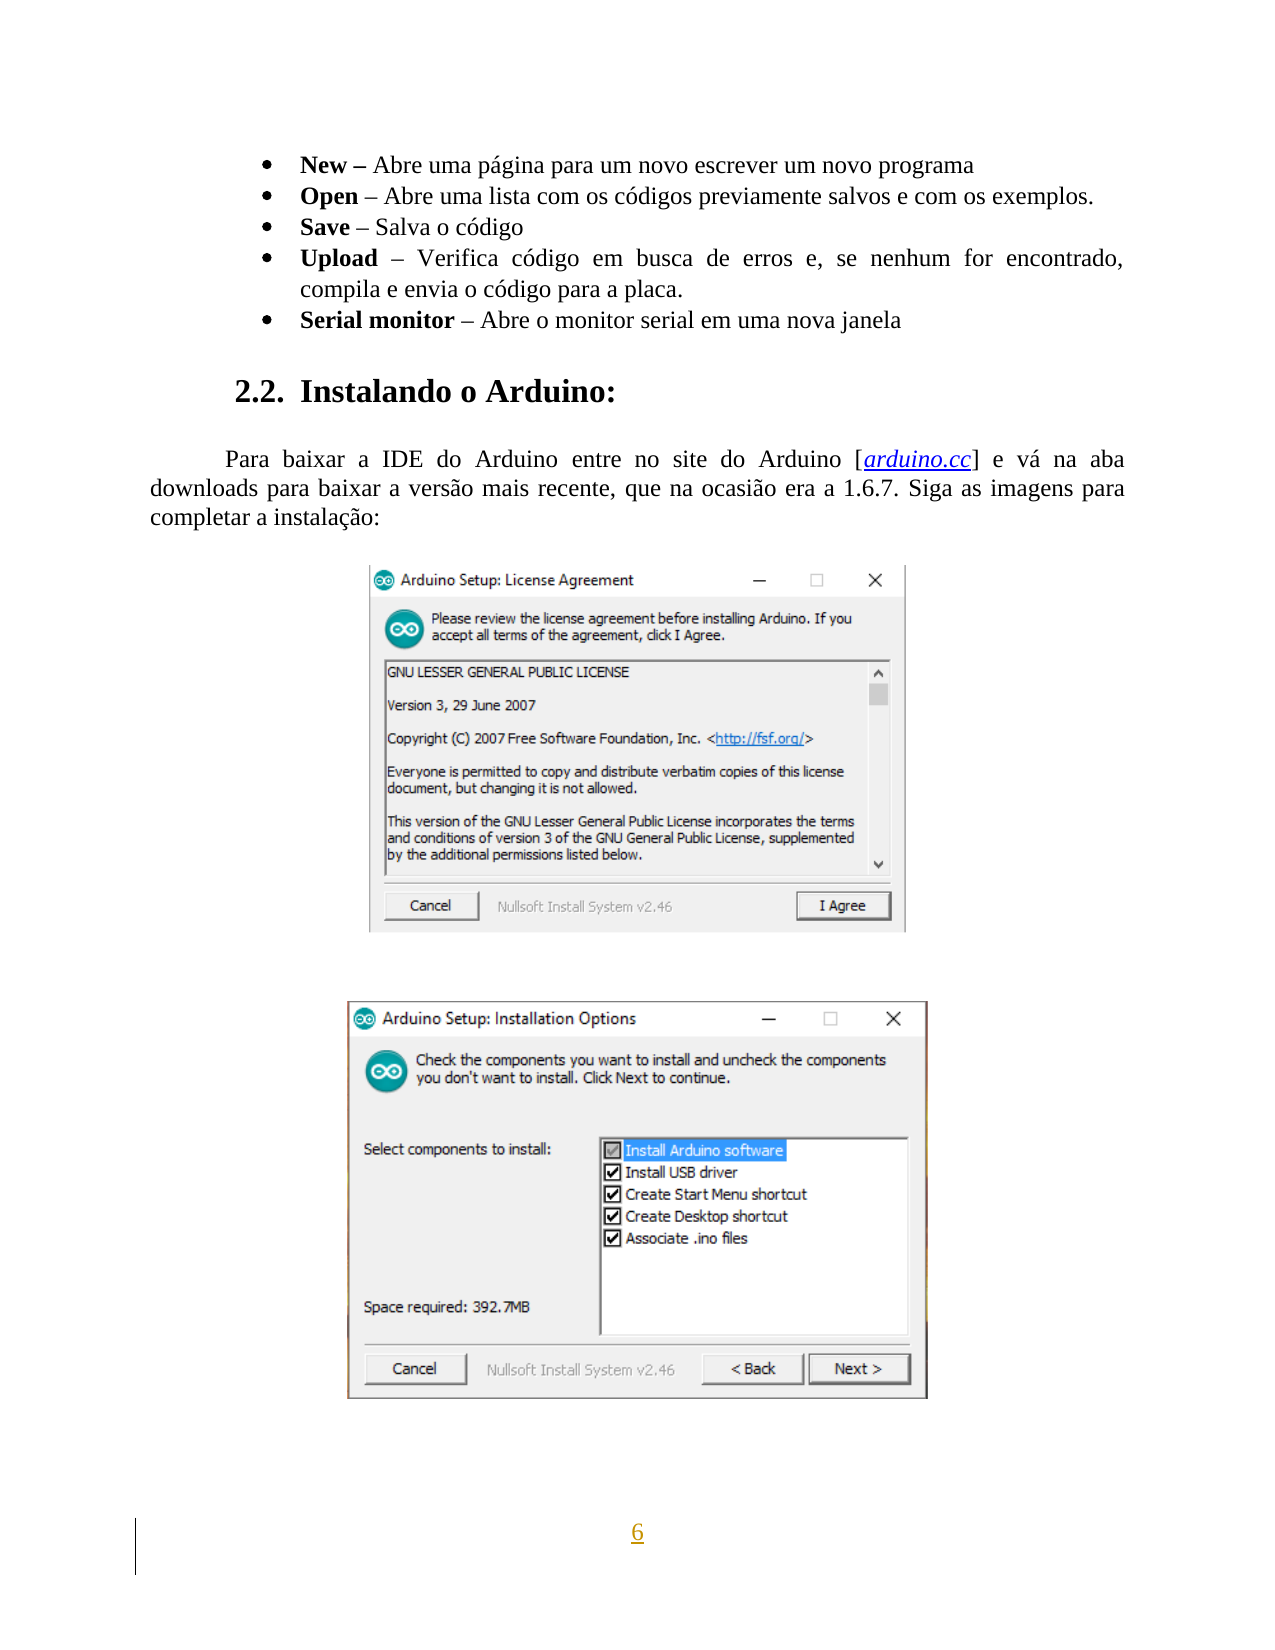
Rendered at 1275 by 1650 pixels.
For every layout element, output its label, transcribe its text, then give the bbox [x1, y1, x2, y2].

picture [347, 1001, 928, 1399]
list New – Abre uma página para um novo escrever um novo programa [262, 150, 1125, 179]
text Para baixar a IDE do Arduino entre no site do Arduino [arduino.cc] e vá na aba downloads para baixar a versão mais recente, que na ocasião era a 1.6.7. Siga as imagens para completar a instalação: [150, 444, 1125, 531]
picture [369, 565, 906, 935]
list Save – Salva o código [262, 212, 1125, 241]
list Open – Abre uma lista com os códigos previamente salvos e com os exemplos. [262, 181, 1125, 210]
list Upload – Verifica código em busca de erros e, se nenhum for encontrado, compila e envia o código para a placa. [262, 243, 1125, 303]
list Instalando o Arduino: [234, 371, 1125, 409]
list Serial monitor – Abre o monitor serial em uma nova janela [262, 305, 1125, 334]
